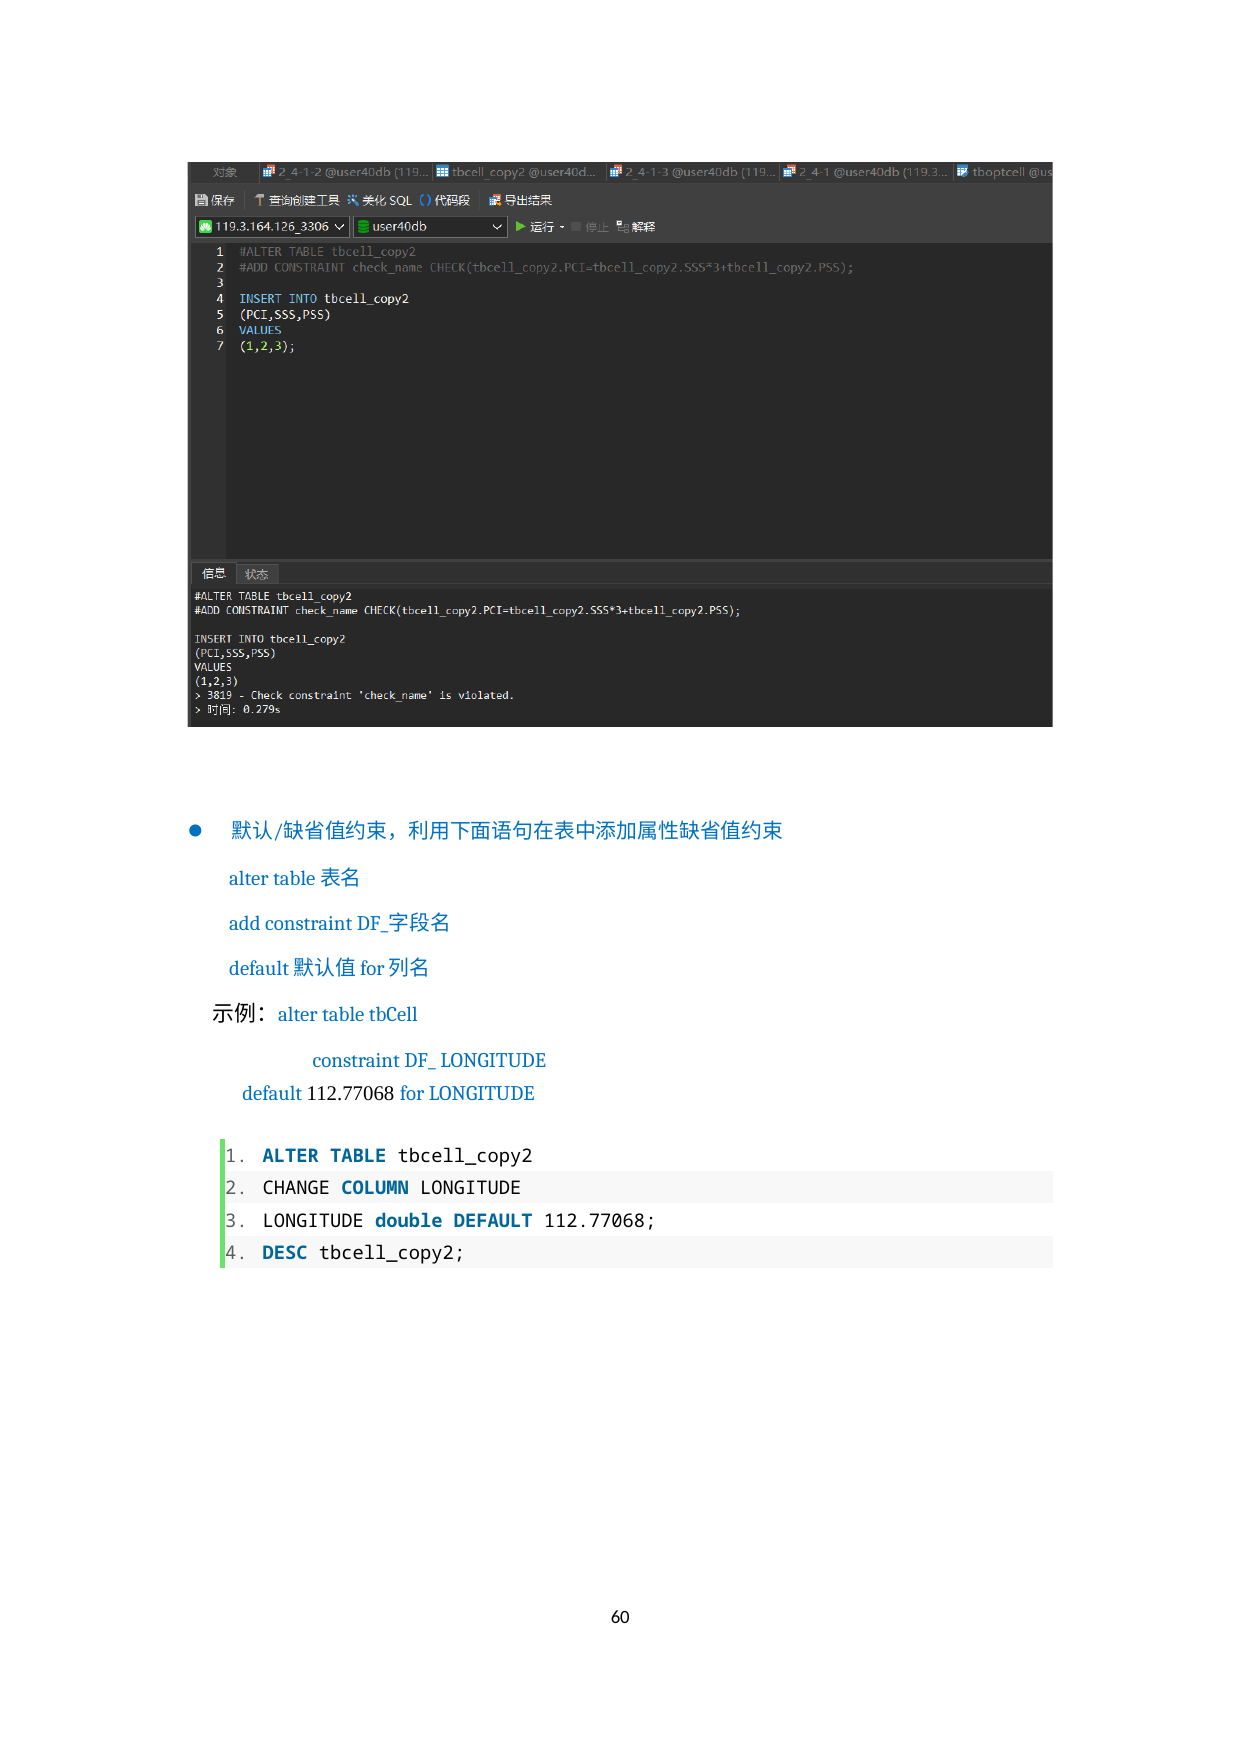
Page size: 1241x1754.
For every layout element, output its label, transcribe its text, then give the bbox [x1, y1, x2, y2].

text default 112.77068 for LONGITUDE [187, 1077, 1053, 1109]
list CHANGE COLUMN LONGITUDE [225, 1171, 1053, 1203]
text 示例：alter table tbCell [187, 995, 1053, 1028]
list ALTER TABLE tbcell_copy2 [220, 1138, 1053, 1171]
list 默认/缺省值约束，利用下面语句在表中添加属性缺省值约束 [187, 813, 1053, 845]
text add constraint DF_字段名 [229, 905, 1053, 938]
list DESC tbcell_copy2; [225, 1236, 1053, 1268]
text default 默认值for列名 [229, 950, 1053, 983]
text alter table 表名 [229, 860, 1053, 893]
text constraint DF_ LONGITUDE [187, 1044, 1053, 1077]
picture [187, 162, 1053, 727]
list LONGITUDE double DEFAULT 112.77068; [225, 1203, 1053, 1236]
